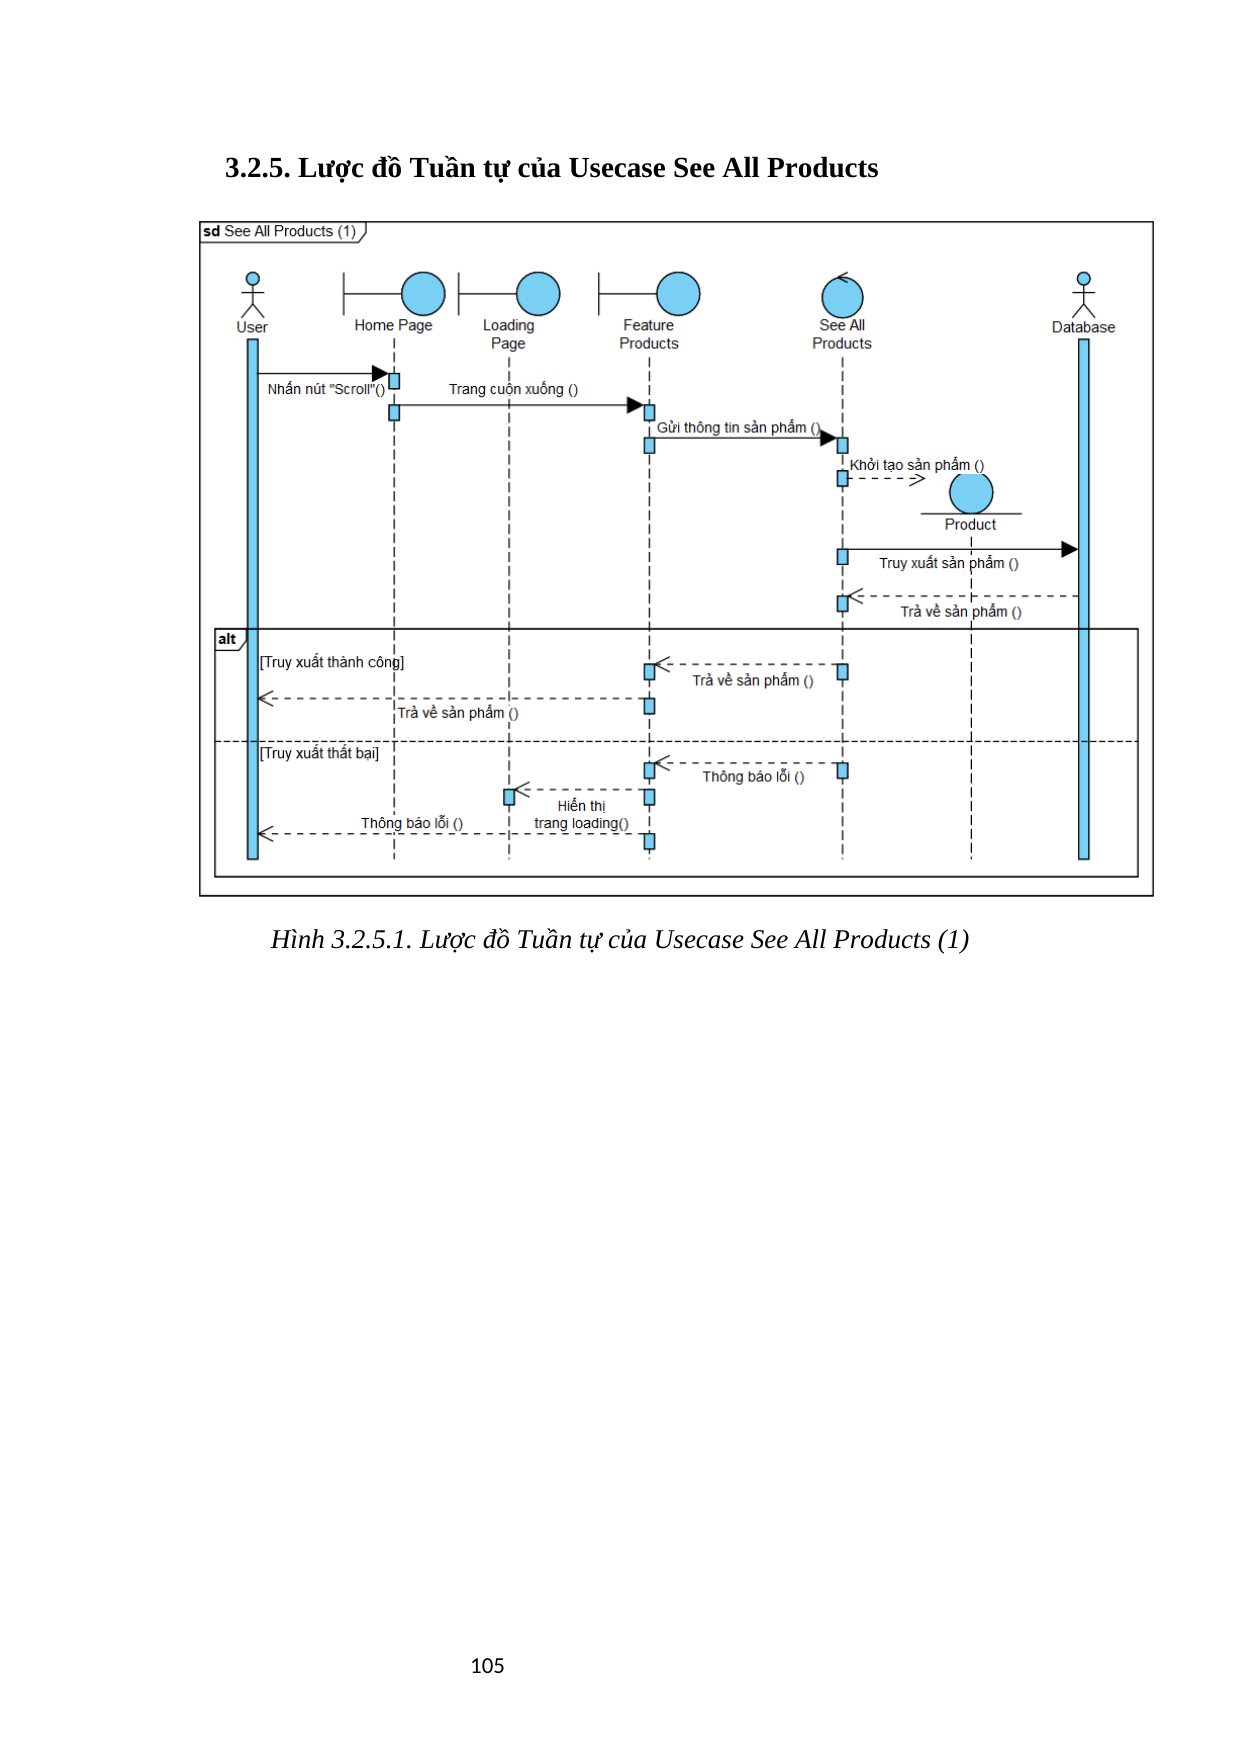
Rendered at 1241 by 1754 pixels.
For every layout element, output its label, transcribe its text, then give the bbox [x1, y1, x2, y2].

text Hình 3.2.5.1. Lược đồ Tuần tự của Usecase See All Products (1) [187, 923, 1053, 954]
subtitle 3.2.5. Lược đồ Tuần tự của Usecase See All Products [187, 150, 1053, 183]
picture [187, 212, 1167, 905]
